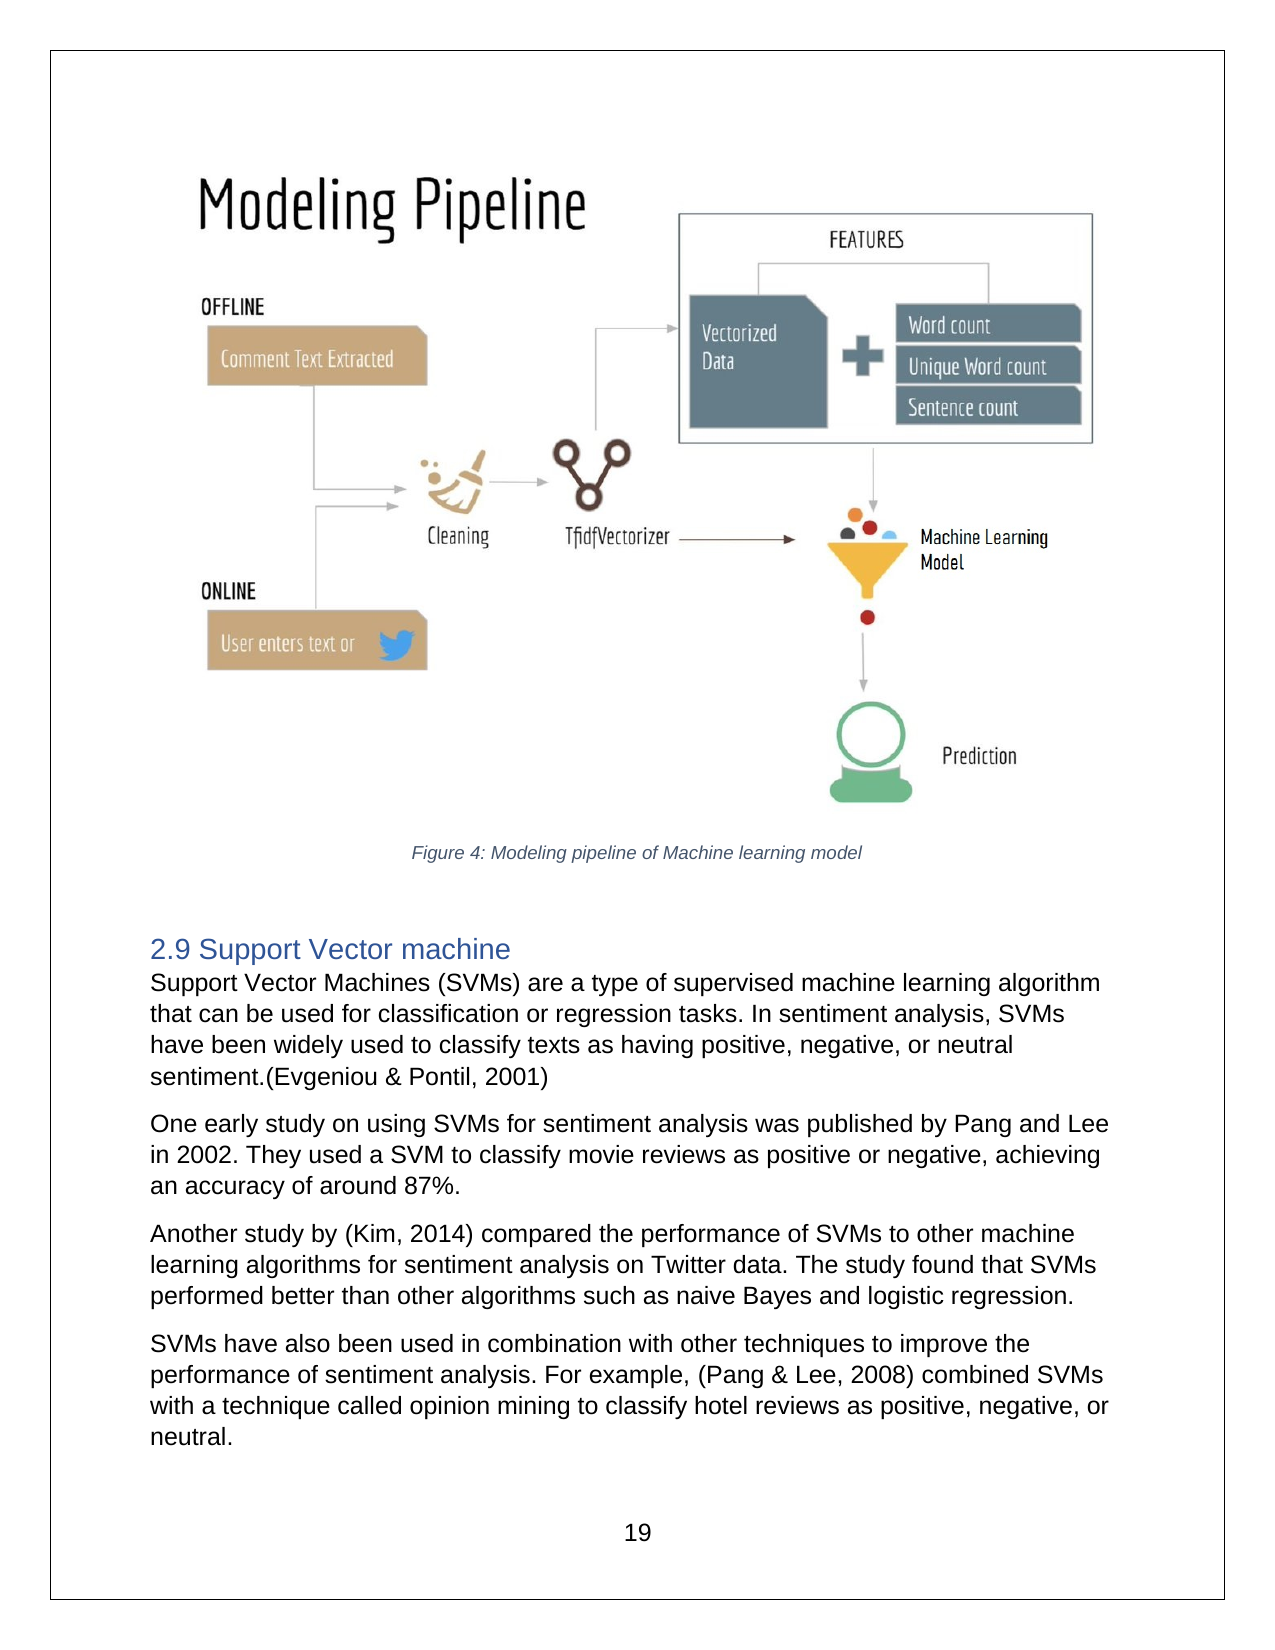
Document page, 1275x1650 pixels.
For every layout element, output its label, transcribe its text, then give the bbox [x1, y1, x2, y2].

subtitle 2.9 Support Vector machine [150, 932, 1125, 966]
text SVMs have also been used in combination with other techniques to improve the performance of sentiment analysis. For example, combined SVMs with a technique called opinion mining to classify hotel reviews as positive, negative, or neutral. [150, 1329, 1125, 1451]
text Figure 4: Modeling pipeline of Machine learning model [150, 842, 1125, 864]
text Support Vector Machines (SVMs) are a type of supervised machine learning algorithm that can be used for classification or regression tasks. In sentiment analysis, SVMs have been widely used to classify texts as having positive, negative, or neutral sentiment. [150, 968, 1125, 1090]
text One early study on using SVMs for sentiment analysis was published by Pang and Lee in 2002. They used a SVM to classify movie reviews as positive or negative, achieving an accuracy of around 87%. [150, 1109, 1125, 1200]
picture [150, 150, 1126, 824]
text Another study by compared the performance of SVMs to other machine learning algorithms for sentiment analysis on Twitter data. The study found that SVMs performed better than other algorithms such as naive Bayes and logistic regression. [150, 1219, 1125, 1310]
